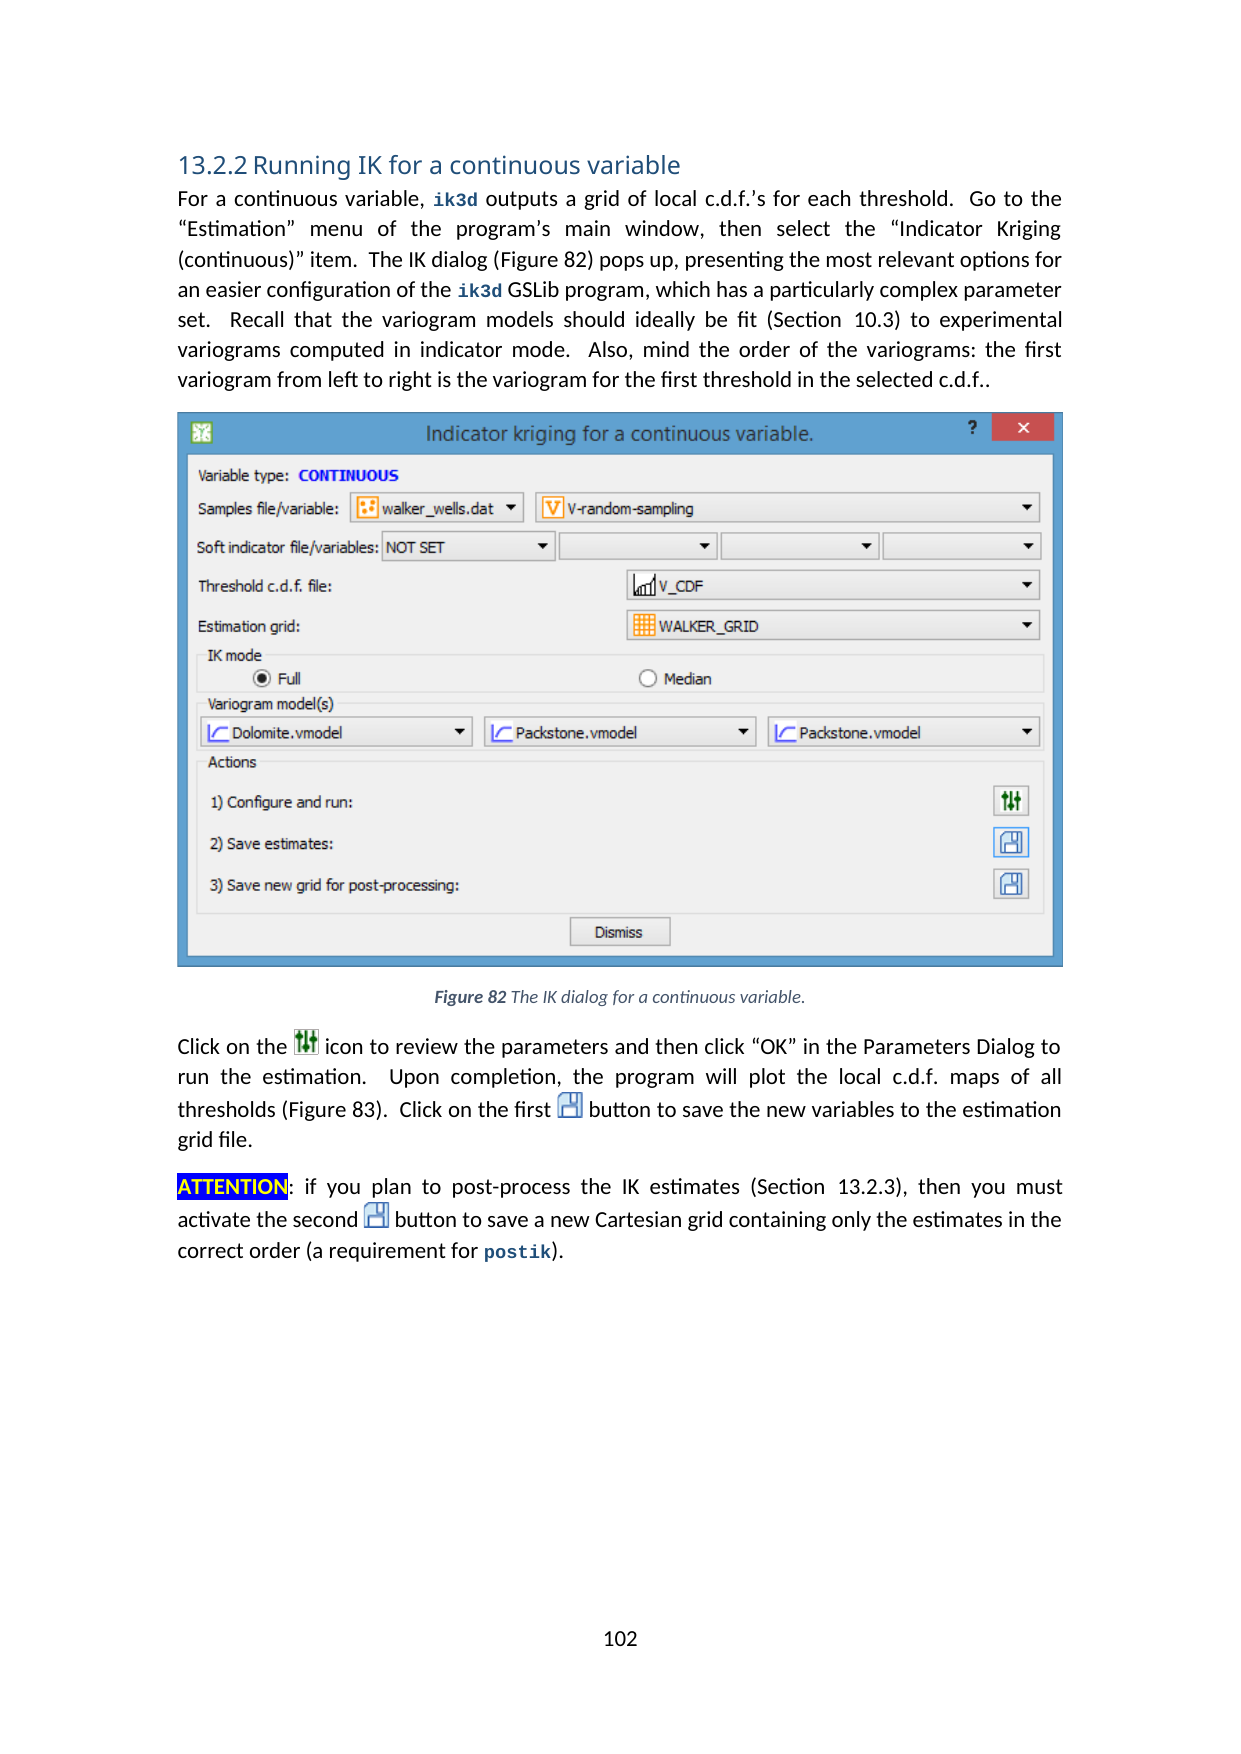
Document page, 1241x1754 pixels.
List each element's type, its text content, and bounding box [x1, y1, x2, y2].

picture [295, 1030, 318, 1054]
text Figure 82 The IK dialog for a continuous variable. [177, 986, 1063, 1008]
picture [177, 412, 1063, 967]
text For a continuous variable, ik3d outputs a grid of local c.d.f.’s for each threshold. Go to the “Estimation” menu of the program’s main window, then select the “Indicator Kriging (continuous)” item. The IK dialog (Figure 76) pops up, presenting the most relevant options for an easier configuration of the ik3d GSLib program, which has a particularly complex parameter set. Recall that the variogram models should ideally be fit (Section 10.3) to experimental variograms computed in indicator mode. Also, mind the order of the variograms: the first variogram from left to right is the variogram for the first threshold in the selected c.d.f.. [177, 184, 1063, 394]
subtitle Running IK for a continuous variable [177, 148, 1063, 182]
picture [557, 1092, 583, 1118]
text ATTENTION: if you plan to post-process the IK estimates (Section 12.2.3), then you must activate the second button to save a new Cartesian grid containing only the estimates in the correct order (a requirement for postik). [177, 1172, 1063, 1264]
text Click on the icon to review the parameters and then click “OK” in the Parameters Dialog to run the estimation. Upon completion, the program will plot the local c.d.f. maps of all thresholds (Figure 77). Click on the first button to save the new variables to the estimation grid file. [177, 1029, 1063, 1153]
picture [363, 1202, 390, 1228]
